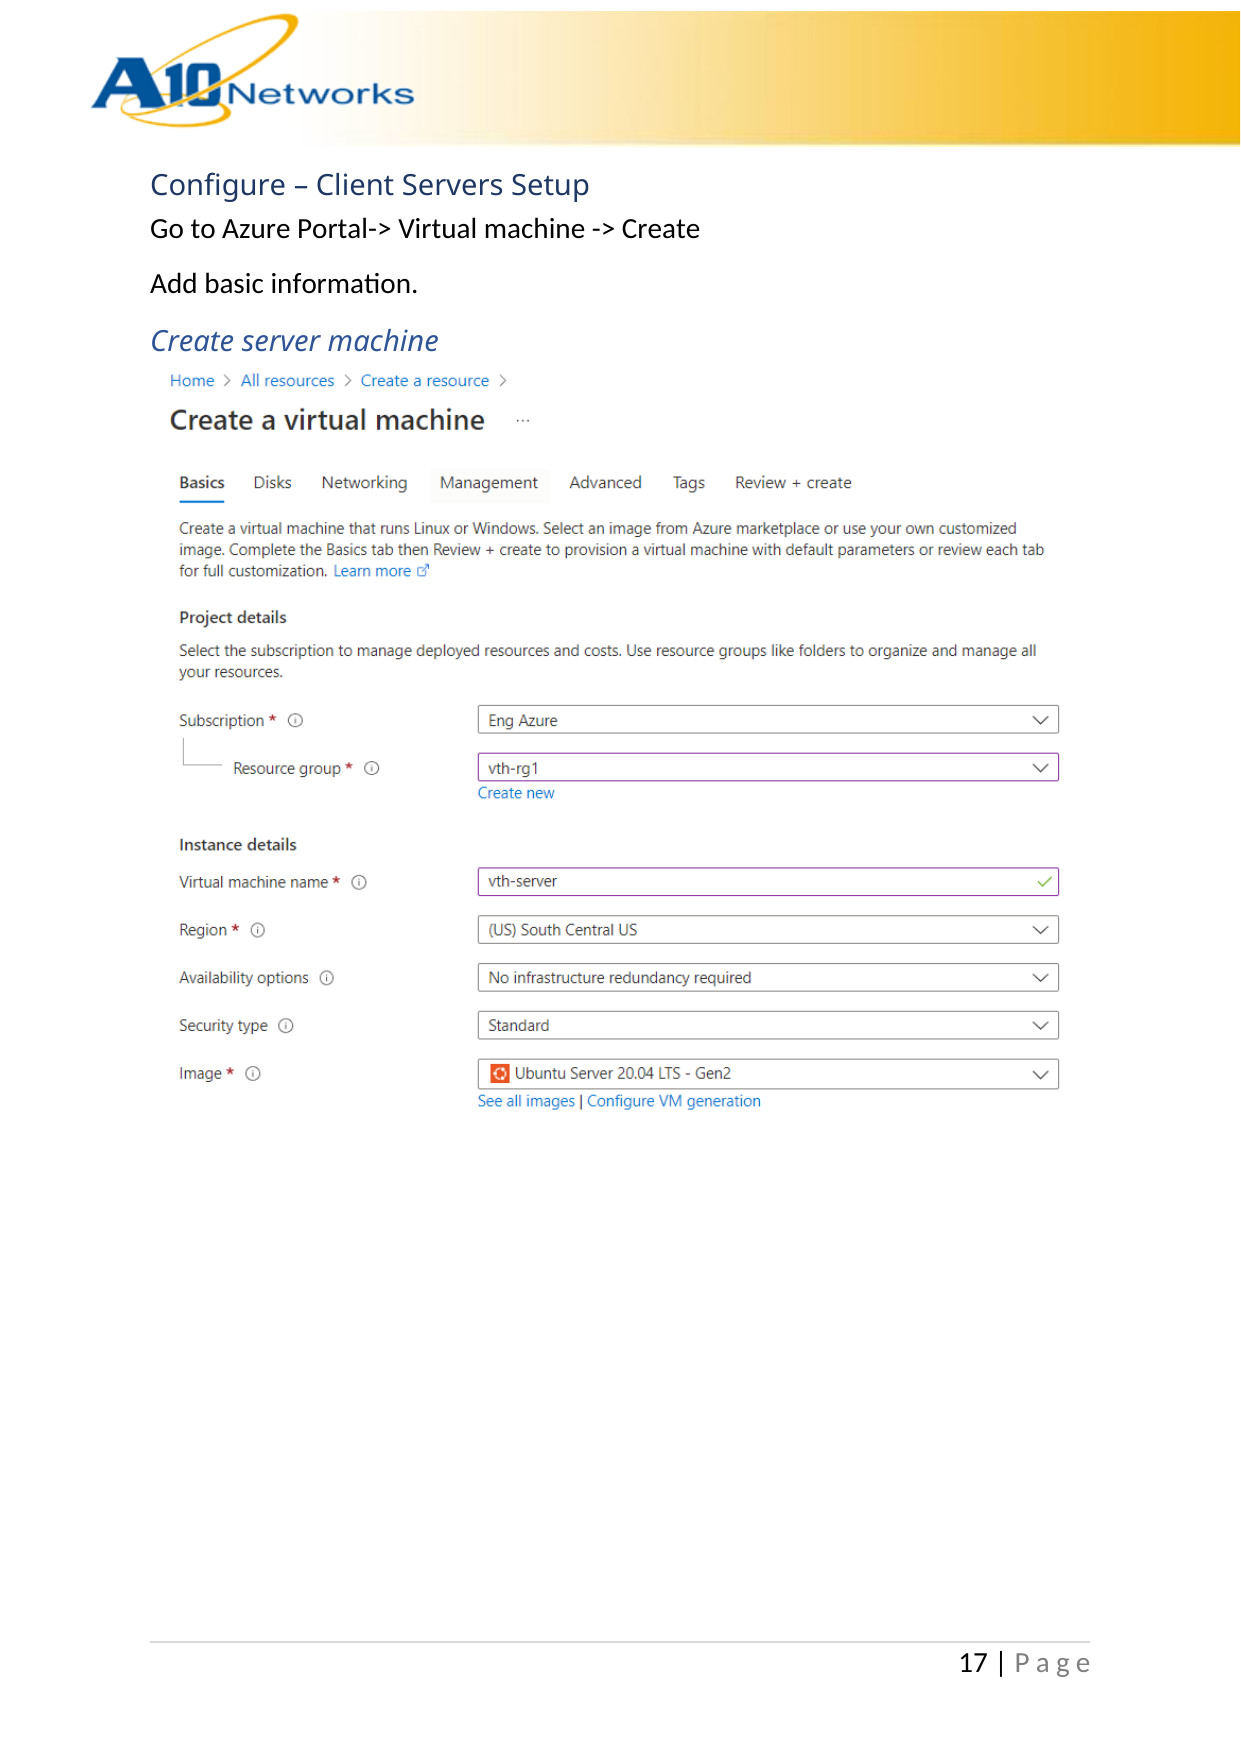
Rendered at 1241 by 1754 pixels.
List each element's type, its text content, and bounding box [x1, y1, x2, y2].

picture [150, 365, 1091, 1116]
picture [0, 11, 1241, 147]
text Add basic information. [150, 265, 1090, 301]
subtitle Configure – Client Servers Setup [150, 164, 1090, 204]
text Go to Azure Portal-> Virtual machine -> Create [150, 210, 1090, 246]
subtitle Create server machine [150, 320, 1090, 360]
